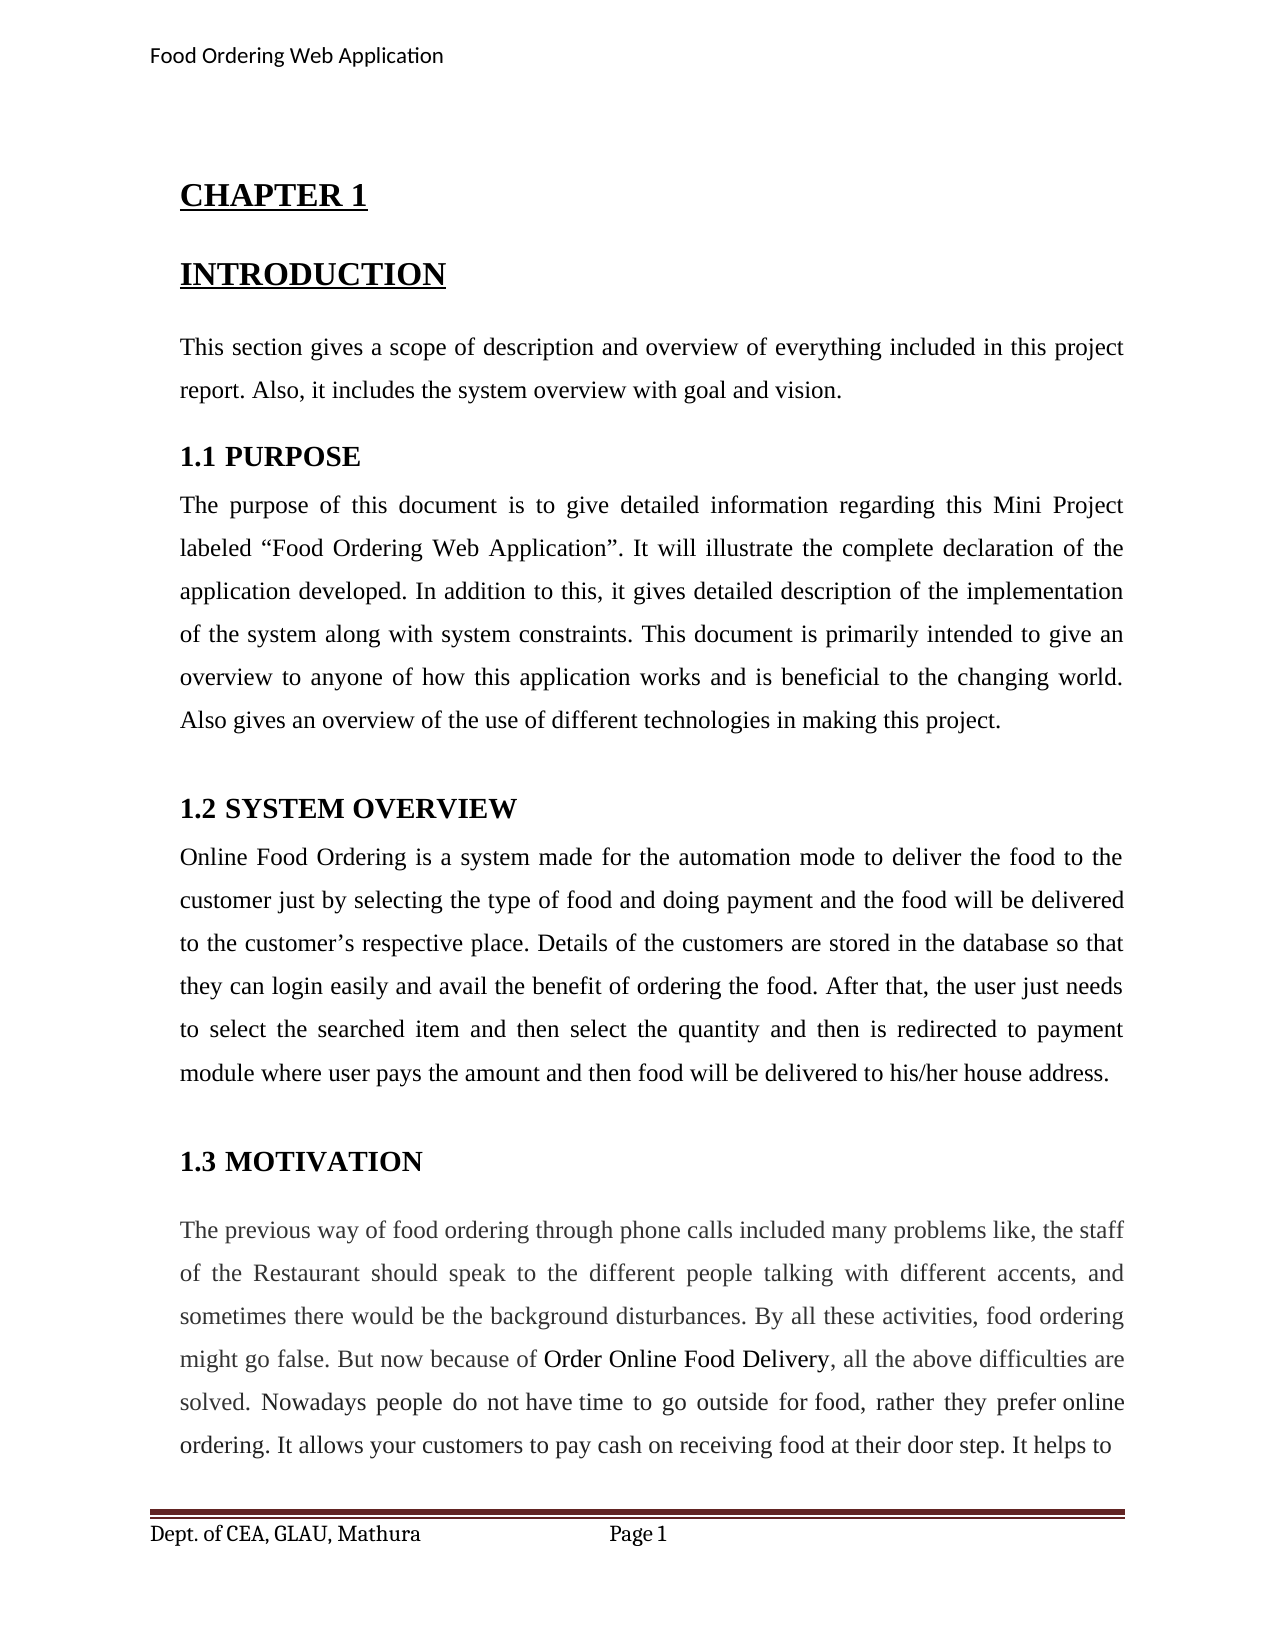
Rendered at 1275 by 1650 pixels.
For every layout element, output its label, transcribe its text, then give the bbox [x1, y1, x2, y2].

list The purpose of this document is to give detailed information regarding this Mini Project labeled “Food Ordering Web Application”. It will illustrate the complete declaration of the application developed. In addition to this, it gives detailed description of the implementation of the system along with system constraints. This document is primarily intended to give an overview to anyone of how this application works and is beneficial to the changing world. Also gives an overview of the use of different technologies in making this project. [179, 490, 1125, 734]
text This section gives a scope of description and overview of everything included in this project report. Also, it includes the system overview with goal and vision. [179, 332, 1125, 404]
list The previous way of food ordering through phone calls included many problems like, the staff of the Restaurant should speak to the different people talking with different accents, and sometimes there would be the background disturbances. By all these activities, food ordering might go false. But now because of Order Online Food Delivery, all the above difficulties are solved. Nowadays people do not have time to go outside for food, rather they prefer online ordering. It allows your customers to pay cash on receiving food at their door step. It helps to [179, 1215, 1125, 1459]
list PURPOSE [179, 439, 1125, 473]
list SYSTEM OVERVIEW [179, 792, 1125, 825]
list MOTIVATION [179, 1144, 1125, 1177]
text CHAPTER 1 [179, 176, 1125, 214]
list Online Food Ordering is a system made for the automation mode to deliver the food to the customer just by selecting the type of food and doing payment and the food will be delivered to the customer’s respective place. Details of the customers are stored in the database so that they can login easily and avail the benefit of ordering the food. After that, the user just needs to select the searched item and then select the quantity and then is redirected to payment module where user pays the amount and then food will be delivered to his/her house address. [179, 842, 1125, 1086]
text INTRODUCTION [150, 254, 1125, 292]
